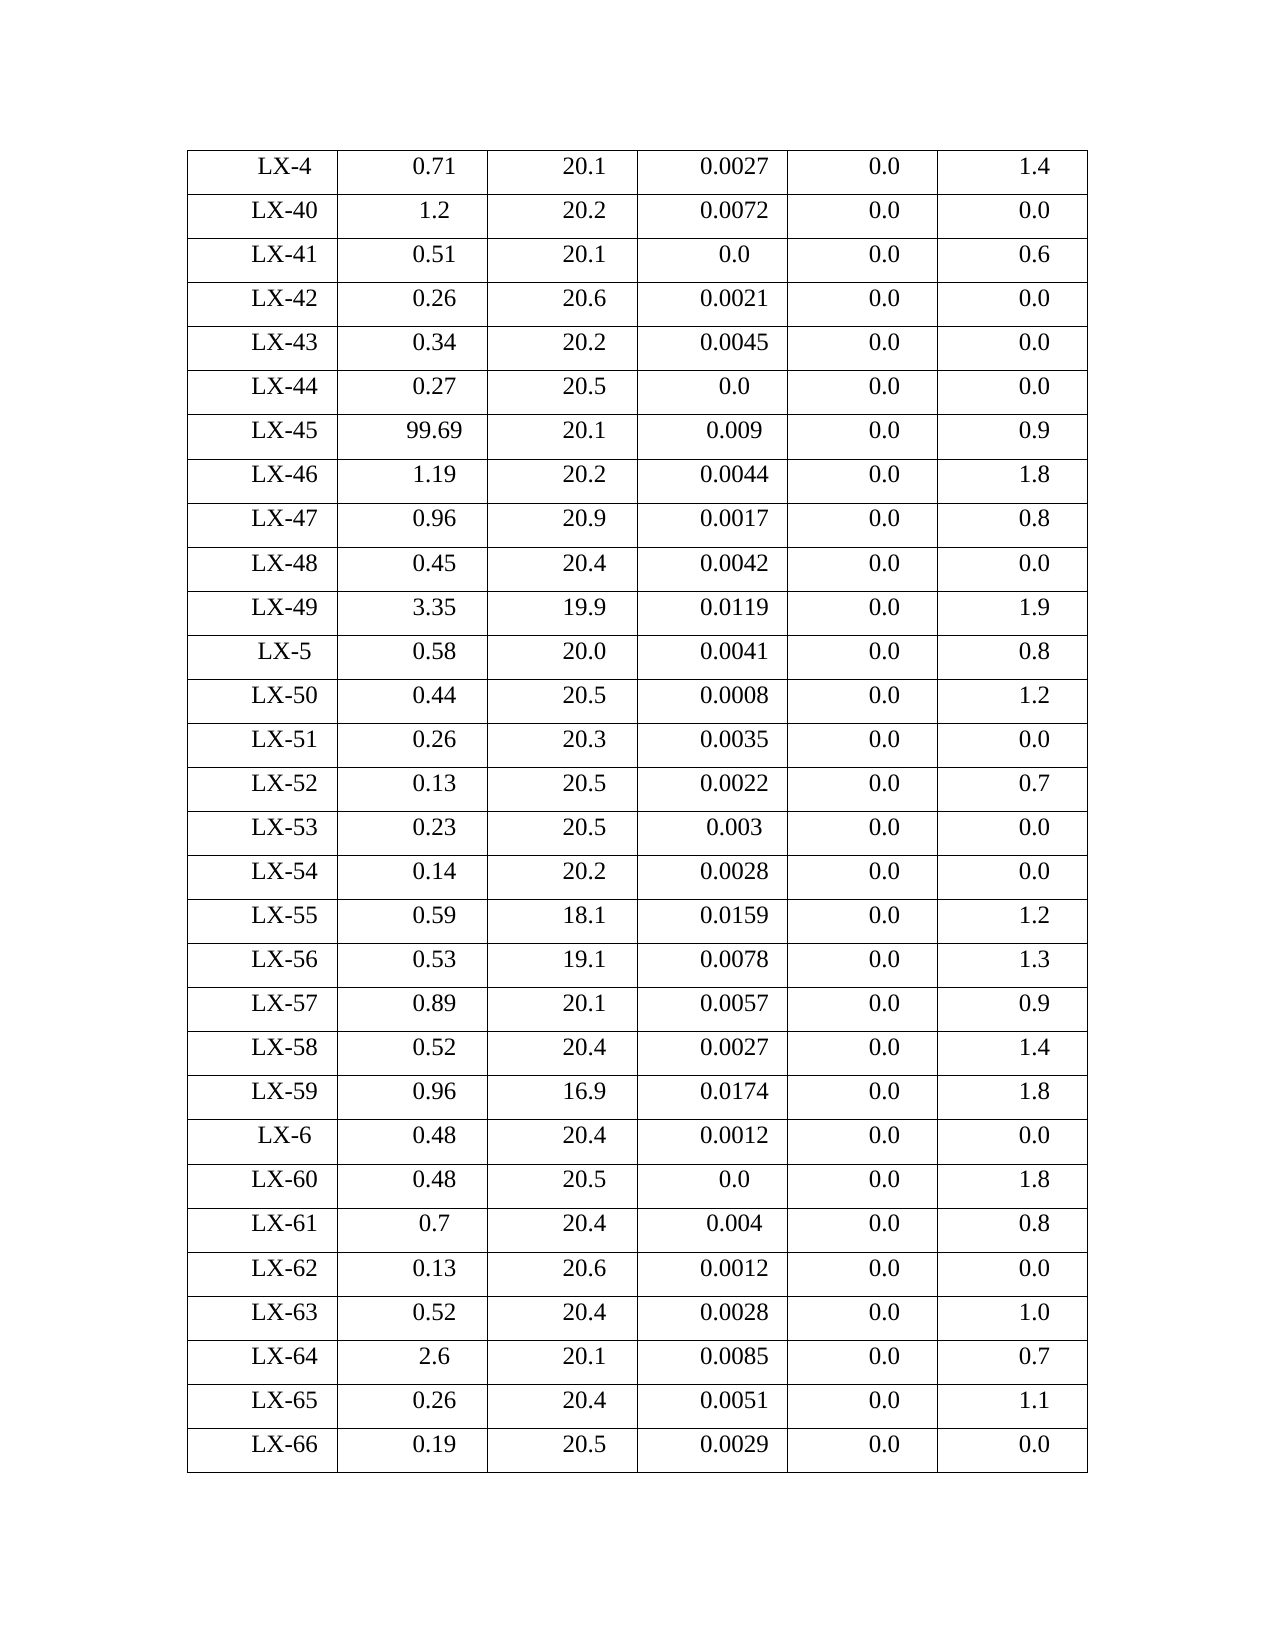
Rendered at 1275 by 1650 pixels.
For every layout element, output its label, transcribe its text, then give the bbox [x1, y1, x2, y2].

table_cell 1.2 [938, 680, 1087, 723]
table_cell 0.0 [788, 724, 937, 767]
table_cell 0.59 [338, 900, 487, 943]
table_cell 0.0029 [638, 1429, 787, 1472]
table_cell 20.1 [488, 415, 637, 458]
table_cell LX-41 [188, 239, 337, 282]
table_cell 0.27 [338, 371, 487, 414]
table_cell 0.0028 [638, 1297, 787, 1340]
table_cell 1.9 [938, 592, 1087, 635]
table_cell 0.0 [788, 151, 937, 194]
table_cell 0.0 [938, 812, 1087, 855]
table_cell LX-45 [188, 415, 337, 458]
table_cell 0.0022 [638, 768, 787, 811]
table_cell LX-59 [188, 1076, 337, 1119]
table_cell 0.0042 [638, 548, 787, 591]
table_cell 1.4 [938, 151, 1087, 194]
table_cell 0.0085 [638, 1341, 787, 1384]
table_cell LX-62 [188, 1253, 337, 1296]
table_cell 0.51 [338, 239, 487, 282]
table_cell LX-6 [188, 1120, 337, 1163]
table_cell 20.2 [488, 856, 637, 899]
table_cell 20.1 [488, 151, 637, 194]
table_cell LX-40 [188, 195, 337, 238]
table_cell 0.0017 [638, 504, 787, 547]
table_cell LX-44 [188, 371, 337, 414]
table_cell 0.0035 [638, 724, 787, 767]
table_cell 0.8 [938, 1209, 1087, 1252]
table_cell 1.19 [338, 460, 487, 502]
table_cell LX-47 [188, 504, 337, 547]
table_cell 0.48 [338, 1120, 487, 1163]
table_cell 0.8 [938, 504, 1087, 547]
table_cell 0.0 [638, 371, 787, 414]
table_cell 20.5 [488, 371, 637, 414]
table_cell 0.0 [938, 1253, 1087, 1296]
table_cell 0.0 [788, 283, 937, 326]
table_cell 0.0 [788, 1429, 937, 1472]
table_cell 0.26 [338, 1385, 487, 1428]
table_cell 0.0 [788, 195, 937, 238]
table_cell LX-50 [188, 680, 337, 723]
table_cell 20.2 [488, 327, 637, 370]
table_cell 0.0 [788, 988, 937, 1031]
table_cell LX-56 [188, 944, 337, 987]
table_cell 0.7 [938, 1341, 1087, 1384]
table_cell 0.8 [938, 636, 1087, 679]
table_cell LX-57 [188, 988, 337, 1031]
table_cell LX-64 [188, 1341, 337, 1384]
table_cell 1.8 [938, 1165, 1087, 1207]
table_cell 0.0 [938, 548, 1087, 591]
table_cell 0.96 [338, 1076, 487, 1119]
table_cell LX-51 [188, 724, 337, 767]
table_cell 0.0 [638, 1165, 787, 1207]
table_cell 0.26 [338, 724, 487, 767]
table_cell 0.0119 [638, 592, 787, 635]
table_cell 0.26 [338, 283, 487, 326]
table_cell 0.34 [338, 327, 487, 370]
table_cell 0.0 [788, 592, 937, 635]
table_cell 0.0 [938, 371, 1087, 414]
table_cell LX-61 [188, 1209, 337, 1252]
table_cell 18.1 [488, 900, 637, 943]
table_cell 20.4 [488, 1297, 637, 1340]
table_cell 0.0 [938, 1429, 1087, 1472]
table_cell LX-52 [188, 768, 337, 811]
table_cell 0.0 [938, 283, 1087, 326]
table_cell LX-66 [188, 1429, 337, 1472]
table_cell 0.0 [788, 239, 937, 282]
table_cell 0.0 [788, 856, 937, 899]
table_cell 20.4 [488, 1209, 637, 1252]
table_cell 0.58 [338, 636, 487, 679]
table_cell LX-65 [188, 1385, 337, 1428]
table_cell 20.4 [488, 1032, 637, 1075]
table_cell 0.0 [788, 1253, 937, 1296]
table_cell 0.0 [938, 195, 1087, 238]
table_cell 0.0 [938, 724, 1087, 767]
table_cell LX-53 [188, 812, 337, 855]
table_cell 0.23 [338, 812, 487, 855]
table_cell 16.9 [488, 1076, 637, 1119]
table_cell 0.0 [938, 327, 1087, 370]
table_cell 0.0 [788, 1165, 937, 1207]
table_cell 0.9 [938, 988, 1087, 1031]
table_cell 2.6 [338, 1341, 487, 1384]
table_cell 0.0 [788, 371, 937, 414]
table_cell LX-63 [188, 1297, 337, 1340]
table_cell 20.5 [488, 812, 637, 855]
table_cell 0.53 [338, 944, 487, 987]
table_cell 20.0 [488, 636, 637, 679]
table_cell 20.2 [488, 195, 637, 238]
table_cell 0.0 [788, 460, 937, 502]
table_cell 0.0008 [638, 680, 787, 723]
table_cell 0.96 [338, 504, 487, 547]
table_cell 0.0 [788, 1120, 937, 1163]
table_cell 3.35 [338, 592, 487, 635]
table_cell 1.8 [938, 460, 1087, 502]
table_cell 0.71 [338, 151, 487, 194]
table_cell 20.1 [488, 1341, 637, 1384]
table_cell 20.1 [488, 239, 637, 282]
table_cell 0.0012 [638, 1253, 787, 1296]
table_cell 20.4 [488, 548, 637, 591]
table_cell 20.4 [488, 1385, 637, 1428]
table_cell 0.52 [338, 1297, 487, 1340]
table_cell 20.6 [488, 283, 637, 326]
table_cell 0.0 [788, 1032, 937, 1075]
table_cell 0.0 [788, 944, 937, 987]
table_cell 0.19 [338, 1429, 487, 1472]
table_cell 0.0045 [638, 327, 787, 370]
table_cell 0.0 [788, 1341, 937, 1384]
table_cell 19.1 [488, 944, 637, 987]
table_cell 20.4 [488, 1120, 637, 1163]
table_cell 20.2 [488, 460, 637, 502]
table_cell 0.009 [638, 415, 787, 458]
table_cell 20.1 [488, 988, 637, 1031]
table_cell 1.1 [938, 1385, 1087, 1428]
table_cell 0.0 [788, 768, 937, 811]
table_cell 0.0 [788, 415, 937, 458]
table_cell 1.2 [938, 900, 1087, 943]
table_cell 0.13 [338, 1253, 487, 1296]
table_cell 0.7 [938, 768, 1087, 811]
table_cell LX-55 [188, 900, 337, 943]
table_cell 20.6 [488, 1253, 637, 1296]
table_cell 0.6 [938, 239, 1087, 282]
table_cell 0.0028 [638, 856, 787, 899]
table_cell 0.0057 [638, 988, 787, 1031]
table_cell LX-5 [188, 636, 337, 679]
table_cell 20.5 [488, 680, 637, 723]
table_cell 1.0 [938, 1297, 1087, 1340]
table_cell LX-54 [188, 856, 337, 899]
table_cell 0.89 [338, 988, 487, 1031]
table_cell 0.52 [338, 1032, 487, 1075]
table_cell LX-58 [188, 1032, 337, 1075]
table_cell 0.7 [338, 1209, 487, 1252]
table_cell 0.45 [338, 548, 487, 591]
table_cell 0.0 [788, 812, 937, 855]
table_cell 0.0021 [638, 283, 787, 326]
table_cell 0.0 [938, 1120, 1087, 1163]
table_cell 20.5 [488, 1429, 637, 1472]
table_cell 20.3 [488, 724, 637, 767]
table_cell 0.44 [338, 680, 487, 723]
table_cell 0.0078 [638, 944, 787, 987]
table_cell LX-42 [188, 283, 337, 326]
table_cell LX-48 [188, 548, 337, 591]
table_cell LX-49 [188, 592, 337, 635]
table_cell 0.0 [788, 327, 937, 370]
table_cell 0.0044 [638, 460, 787, 502]
table_cell LX-60 [188, 1165, 337, 1207]
table_cell 0.0 [788, 680, 937, 723]
table_cell 0.0 [788, 548, 937, 591]
table_cell 0.004 [638, 1209, 787, 1252]
table_cell LX-46 [188, 460, 337, 502]
table_cell 0.0072 [638, 195, 787, 238]
table_cell 0.0 [788, 900, 937, 943]
table_cell 0.0174 [638, 1076, 787, 1119]
table_cell 0.0 [788, 1385, 937, 1428]
table_cell 0.0 [788, 636, 937, 679]
table_cell 0.0159 [638, 900, 787, 943]
table_cell 19.9 [488, 592, 637, 635]
table_cell 20.5 [488, 1165, 637, 1207]
table_cell 1.2 [338, 195, 487, 238]
table_cell 0.0041 [638, 636, 787, 679]
table_cell 0.0012 [638, 1120, 787, 1163]
table_cell 0.14 [338, 856, 487, 899]
table_cell 0.0 [638, 239, 787, 282]
table_cell 0.0051 [638, 1385, 787, 1428]
table_cell 0.0 [788, 1209, 937, 1252]
table_cell 1.8 [938, 1076, 1087, 1119]
table_cell 99.69 [338, 415, 487, 458]
table_cell 0.003 [638, 812, 787, 855]
table_cell 0.0027 [638, 1032, 787, 1075]
table_cell 0.13 [338, 768, 487, 811]
table_cell 0.0 [938, 856, 1087, 899]
table_cell LX-4 [188, 151, 337, 194]
table_cell 0.48 [338, 1165, 487, 1207]
table_cell 0.0 [788, 1297, 937, 1340]
table_cell LX-43 [188, 327, 337, 370]
table_cell 1.3 [938, 944, 1087, 987]
table_cell 0.9 [938, 415, 1087, 458]
table_cell 1.4 [938, 1032, 1087, 1075]
table_cell 0.0 [788, 504, 937, 547]
table_cell 0.0 [788, 1076, 937, 1119]
table_cell 20.9 [488, 504, 637, 547]
table_cell 0.0027 [638, 151, 787, 194]
table_cell 20.5 [488, 768, 637, 811]
